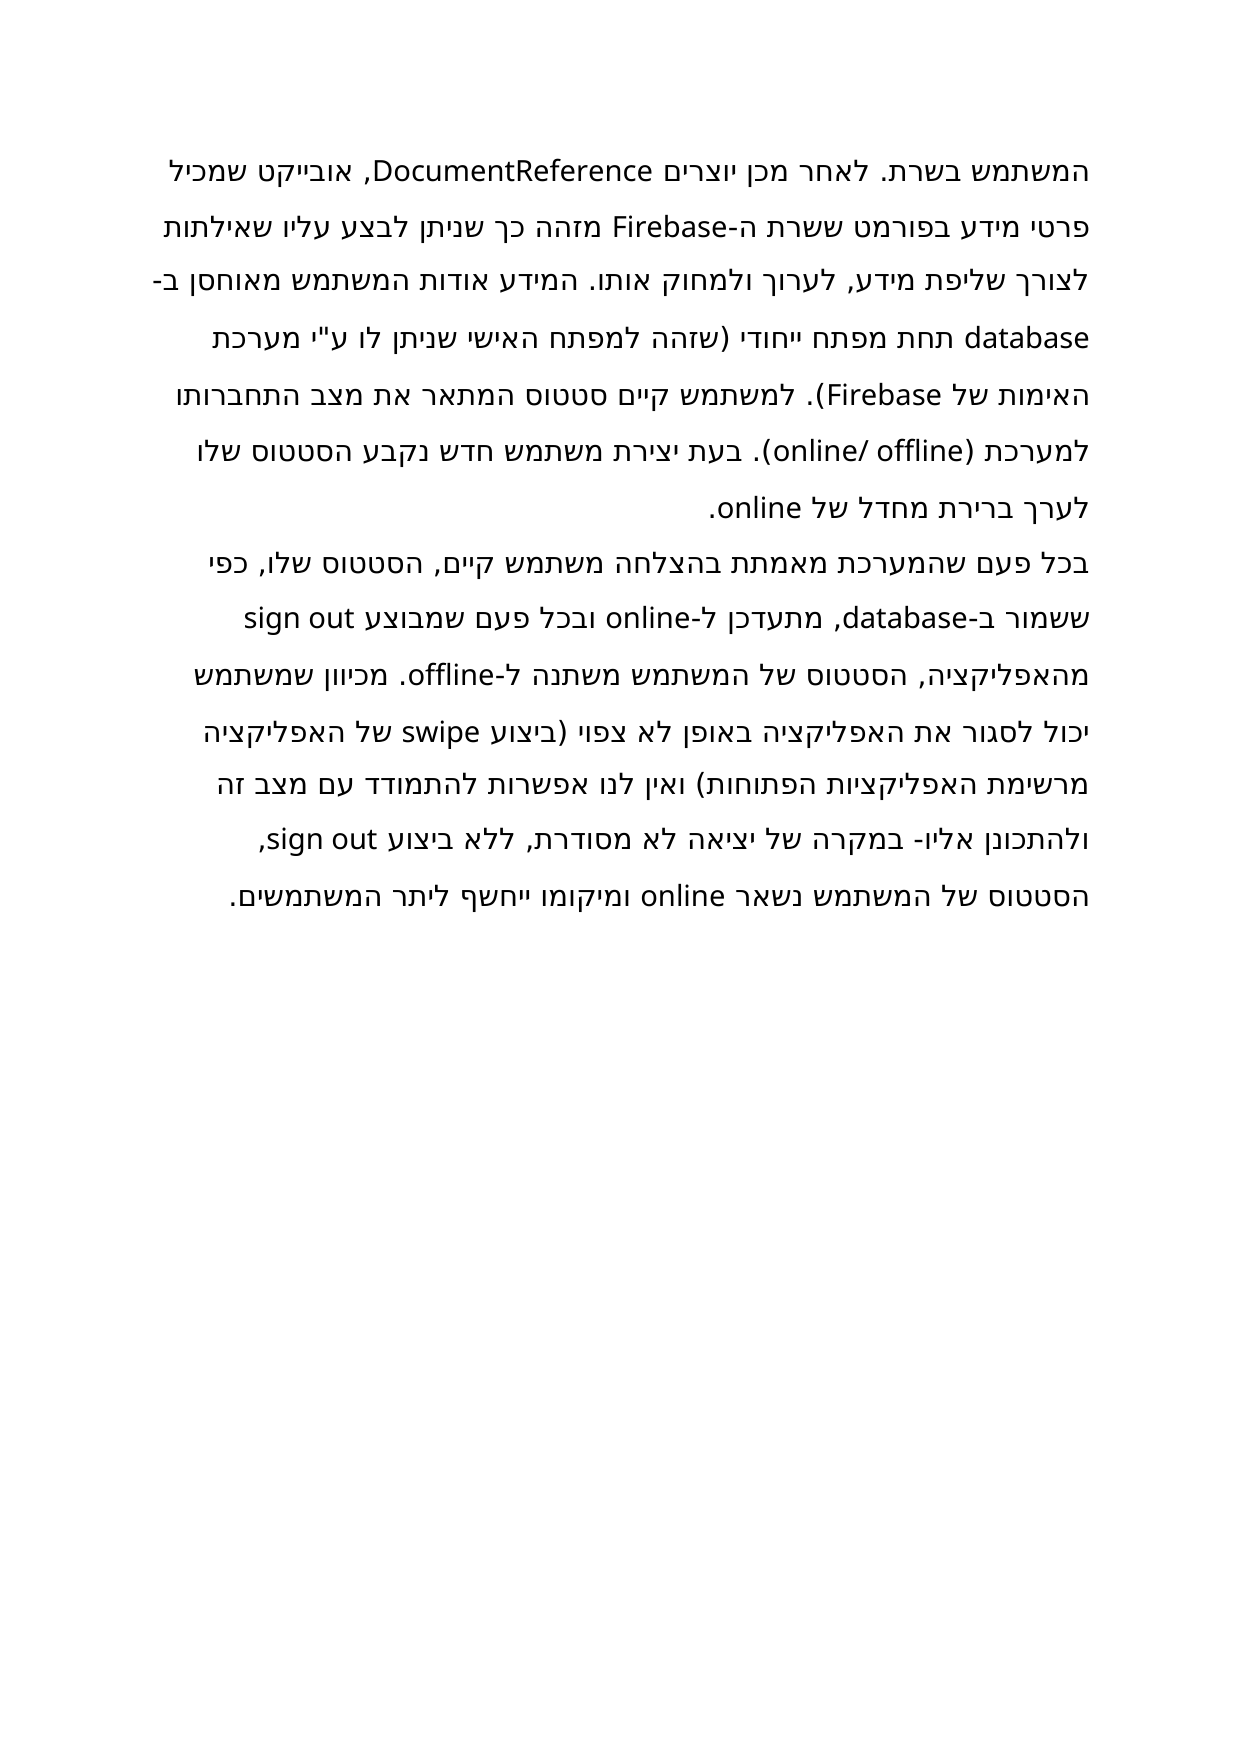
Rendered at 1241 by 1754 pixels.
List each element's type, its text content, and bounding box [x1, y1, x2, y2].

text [150, 150, 1090, 527]
text בכל פעם שהמערכת מאמתת בהצלחה משתמש קיים, הסטטוס שלו, כפי ששמור ב-database, מתעדכן ל-online ובכל פעם שמבוצע sign out מהאפליקציה, הסטטוס של המשתמש משתנה ל-offline. מכיוון שמשתמש יכול לסגור את האפליקציה באופן לא צפוי (ביצוע swipe של האפליקציה מרשימת האפליקציות הפתוחות) ואין לנו אפשרות להתמודד עם מצב זה ולהתכונן אליו- במקרה של יציאה לא מסודרת, ללא ביצוע sign out, הסטטוס של המשתמש נשאר online ומיקומו ייחשף ליתר המשתמשים. [150, 547, 1090, 915]
